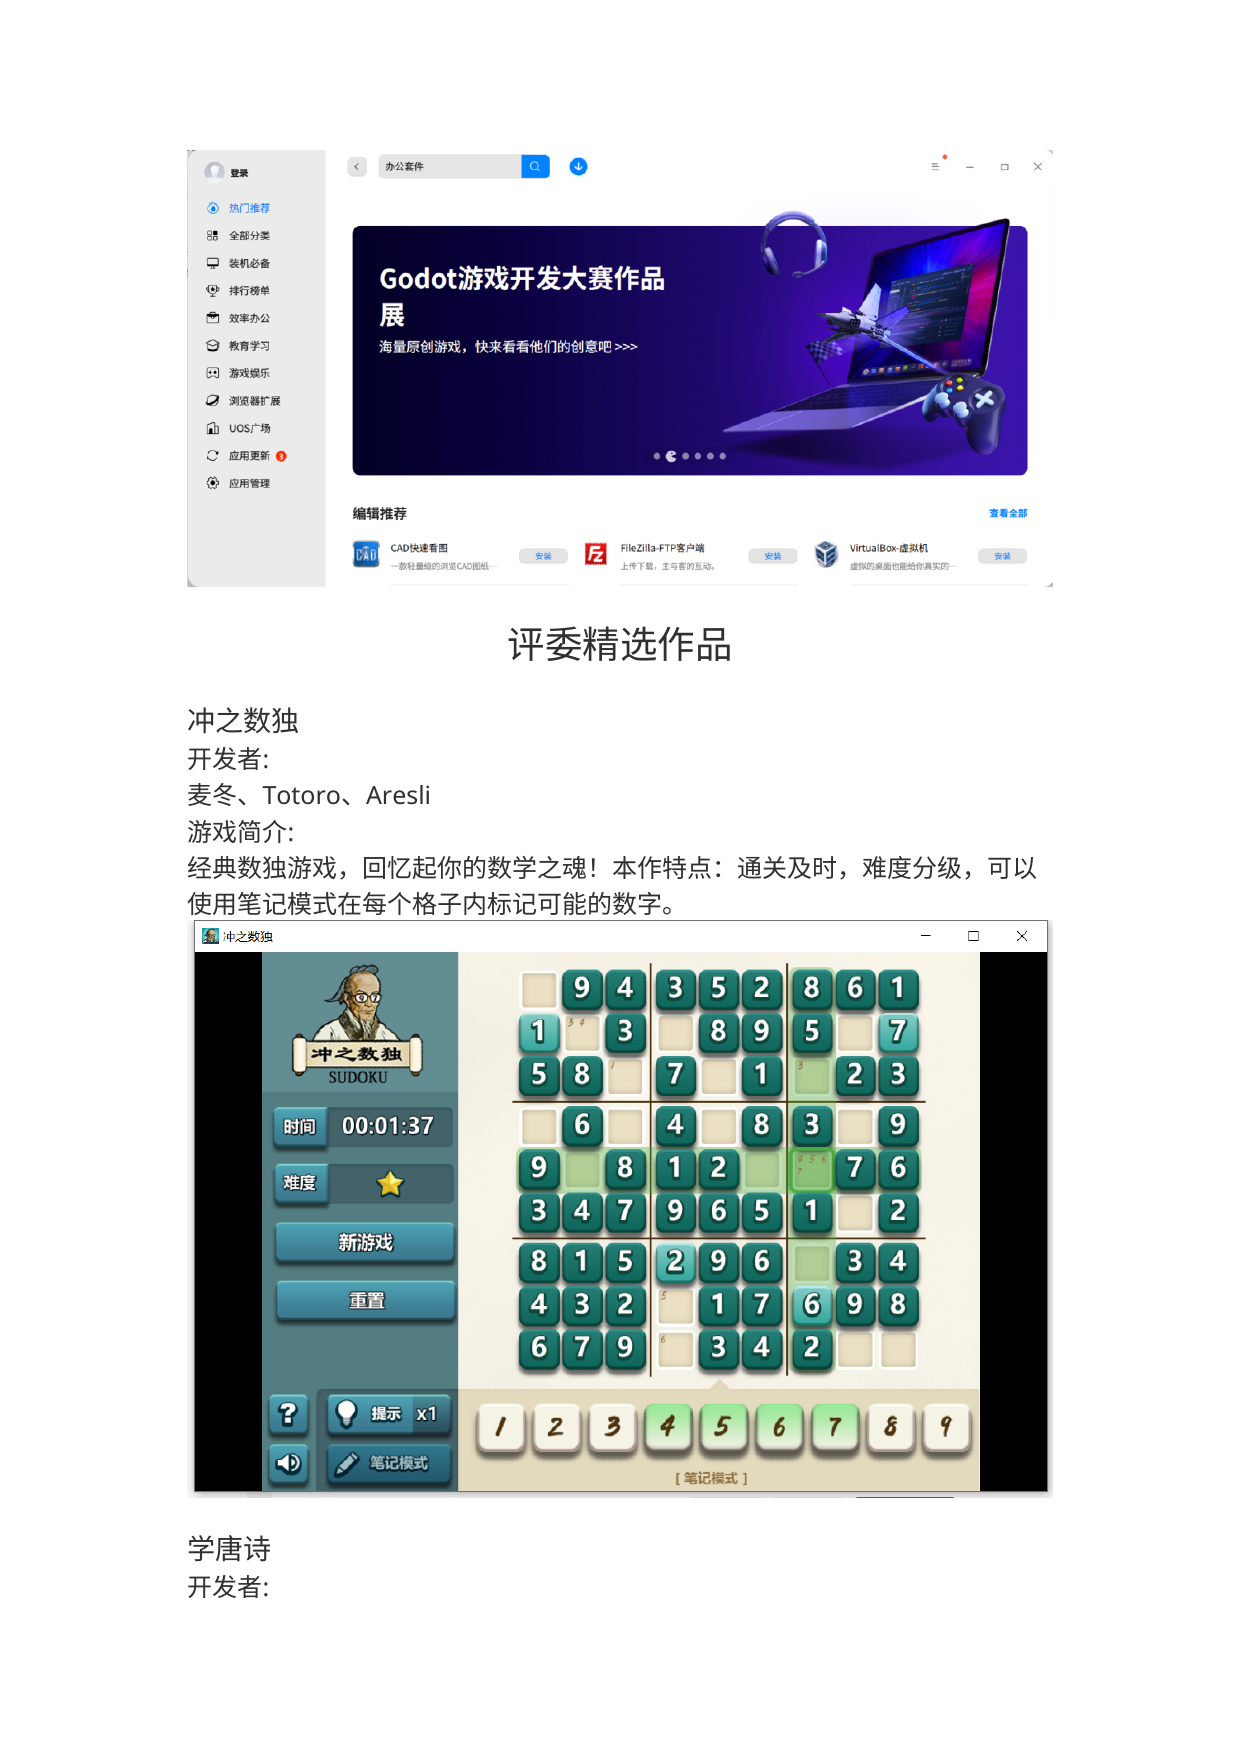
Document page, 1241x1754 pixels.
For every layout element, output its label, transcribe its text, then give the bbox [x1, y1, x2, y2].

text 经典数独游戏，回忆起你的数学之魂！本作特点：通关及时，难度分级，可以使用笔记模式在每个格子内标记可能的数字。 [187, 848, 1053, 920]
picture [187, 150, 1053, 587]
text 冲之数独 [187, 699, 1053, 739]
text 开发者: [187, 1568, 1053, 1604]
text 评委精选作品 [187, 615, 1053, 669]
picture [187, 920, 1053, 1498]
text 开发者: [187, 739, 1053, 776]
text 麦冬、Totoro、Aresli [187, 776, 1053, 812]
text 学唐诗 [187, 1527, 1053, 1568]
text 游戏简介: [187, 812, 1053, 848]
